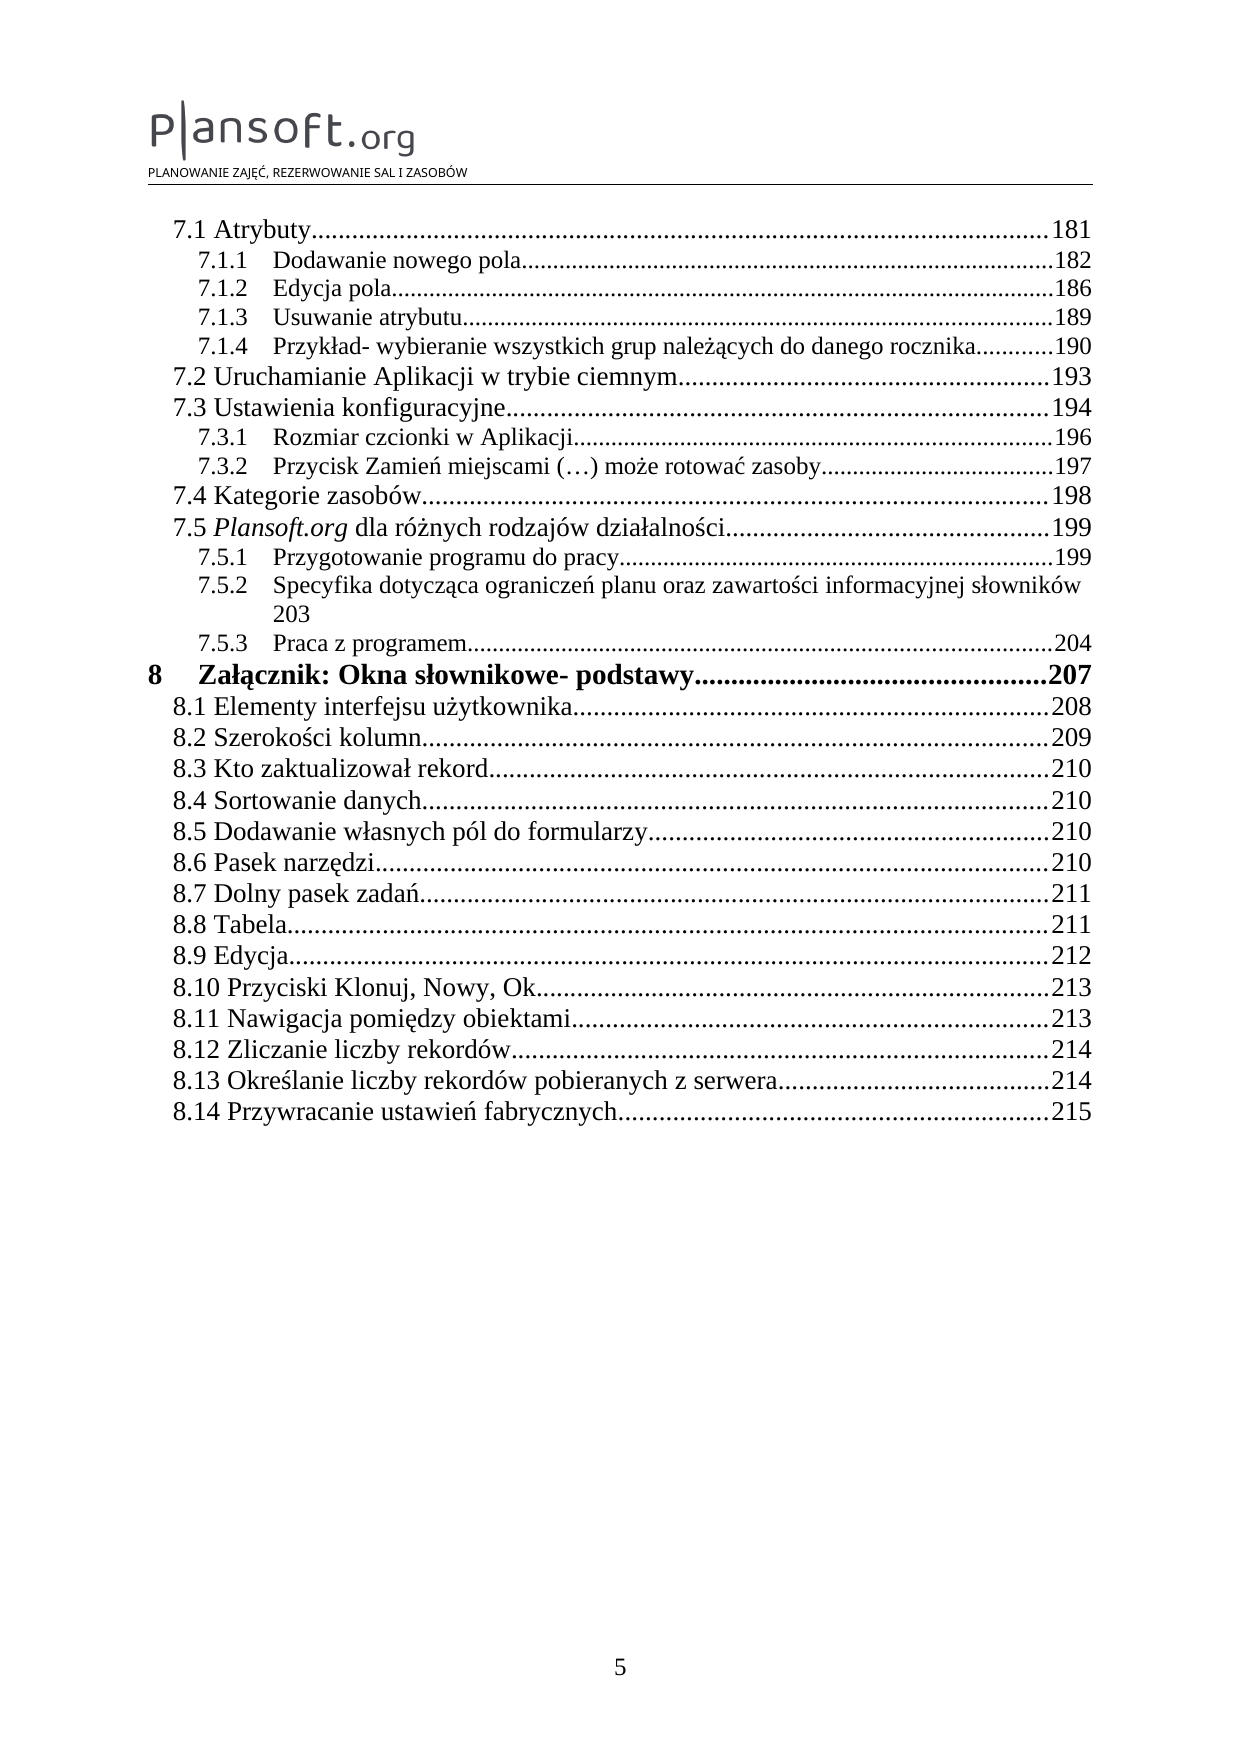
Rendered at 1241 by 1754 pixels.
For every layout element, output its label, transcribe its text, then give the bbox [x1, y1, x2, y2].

text 7.1.1 Dodawanie nowego pola 182 [198, 245, 1093, 273]
text 7.2 Uruchamianie Aplikacji w trybie ciemnym 193 [173, 360, 1093, 391]
text 8.8 Tabela 211 [173, 908, 1093, 939]
text 7.3.1 Rozmiar czcionki w Aplikacji 196 [198, 422, 1093, 451]
text 7.5 Plansoft.org dla różnych rodzajów działalności 199 [173, 511, 1093, 542]
picture [147, 73, 418, 165]
text 7.3 Ustawienia konfiguracyjne 194 [173, 391, 1093, 422]
text 7.1.2 Edycja pola 186 [198, 273, 1093, 302]
text 7.1.4 Przykład- wybieranie wszystkich grup należących do danego rocznika 190 [198, 331, 1093, 360]
text 8.1 Elementy interfejsu użytkownika 208 [173, 690, 1093, 721]
text 7.3.2 Przycisk Zamień miejscami (…) może rotować zasoby 197 [198, 451, 1093, 479]
text 8.5 Dodawanie własnych pól do formularzy 210 [173, 815, 1093, 846]
text 8.6 Pasek narzędzi 210 [173, 846, 1093, 877]
text 7.5.2 Specyfika dotycząca ograniczeń planu oraz zawartości informacyjnej słowników 203 [198, 571, 1093, 628]
text 7.5.1 Przygotowanie programu do pracy 199 [198, 542, 1093, 571]
text 7.5.3 Praca z programem 204 [198, 628, 1093, 657]
text 8.12 Zliczanie liczby rekordów 214 [173, 1033, 1093, 1064]
text 8.14 Przywracanie ustawień fabrycznych 215 [173, 1095, 1093, 1126]
text 8.4 Sortowanie danych 210 [173, 784, 1093, 815]
text 8.7 Dolny pasek zadań 211 [173, 877, 1093, 908]
text 8.2 Szerokości kolumn 209 [173, 721, 1093, 753]
text 8.9 Edycja 212 [173, 939, 1093, 971]
text 8.11 Nawigacja pomiędzy obiektami 213 [173, 1002, 1093, 1033]
text 8 Załącznik: Okna słownikowe- podstawy 207 [148, 657, 1093, 690]
text 7.4 Kategorie zasobów 198 [173, 479, 1093, 511]
text 8.3 Kto zaktualizował rekord 210 [173, 753, 1093, 784]
text 7.1.3 Usuwanie atrybutu 189 [198, 302, 1093, 331]
text 7.1 Atrybuty 181 [173, 213, 1093, 245]
text 8.13 Określanie liczby rekordów pobieranych z serwera 214 [173, 1064, 1093, 1095]
text 8.10 Przyciski Klonuj, Nowy, Ok 213 [173, 971, 1093, 1002]
